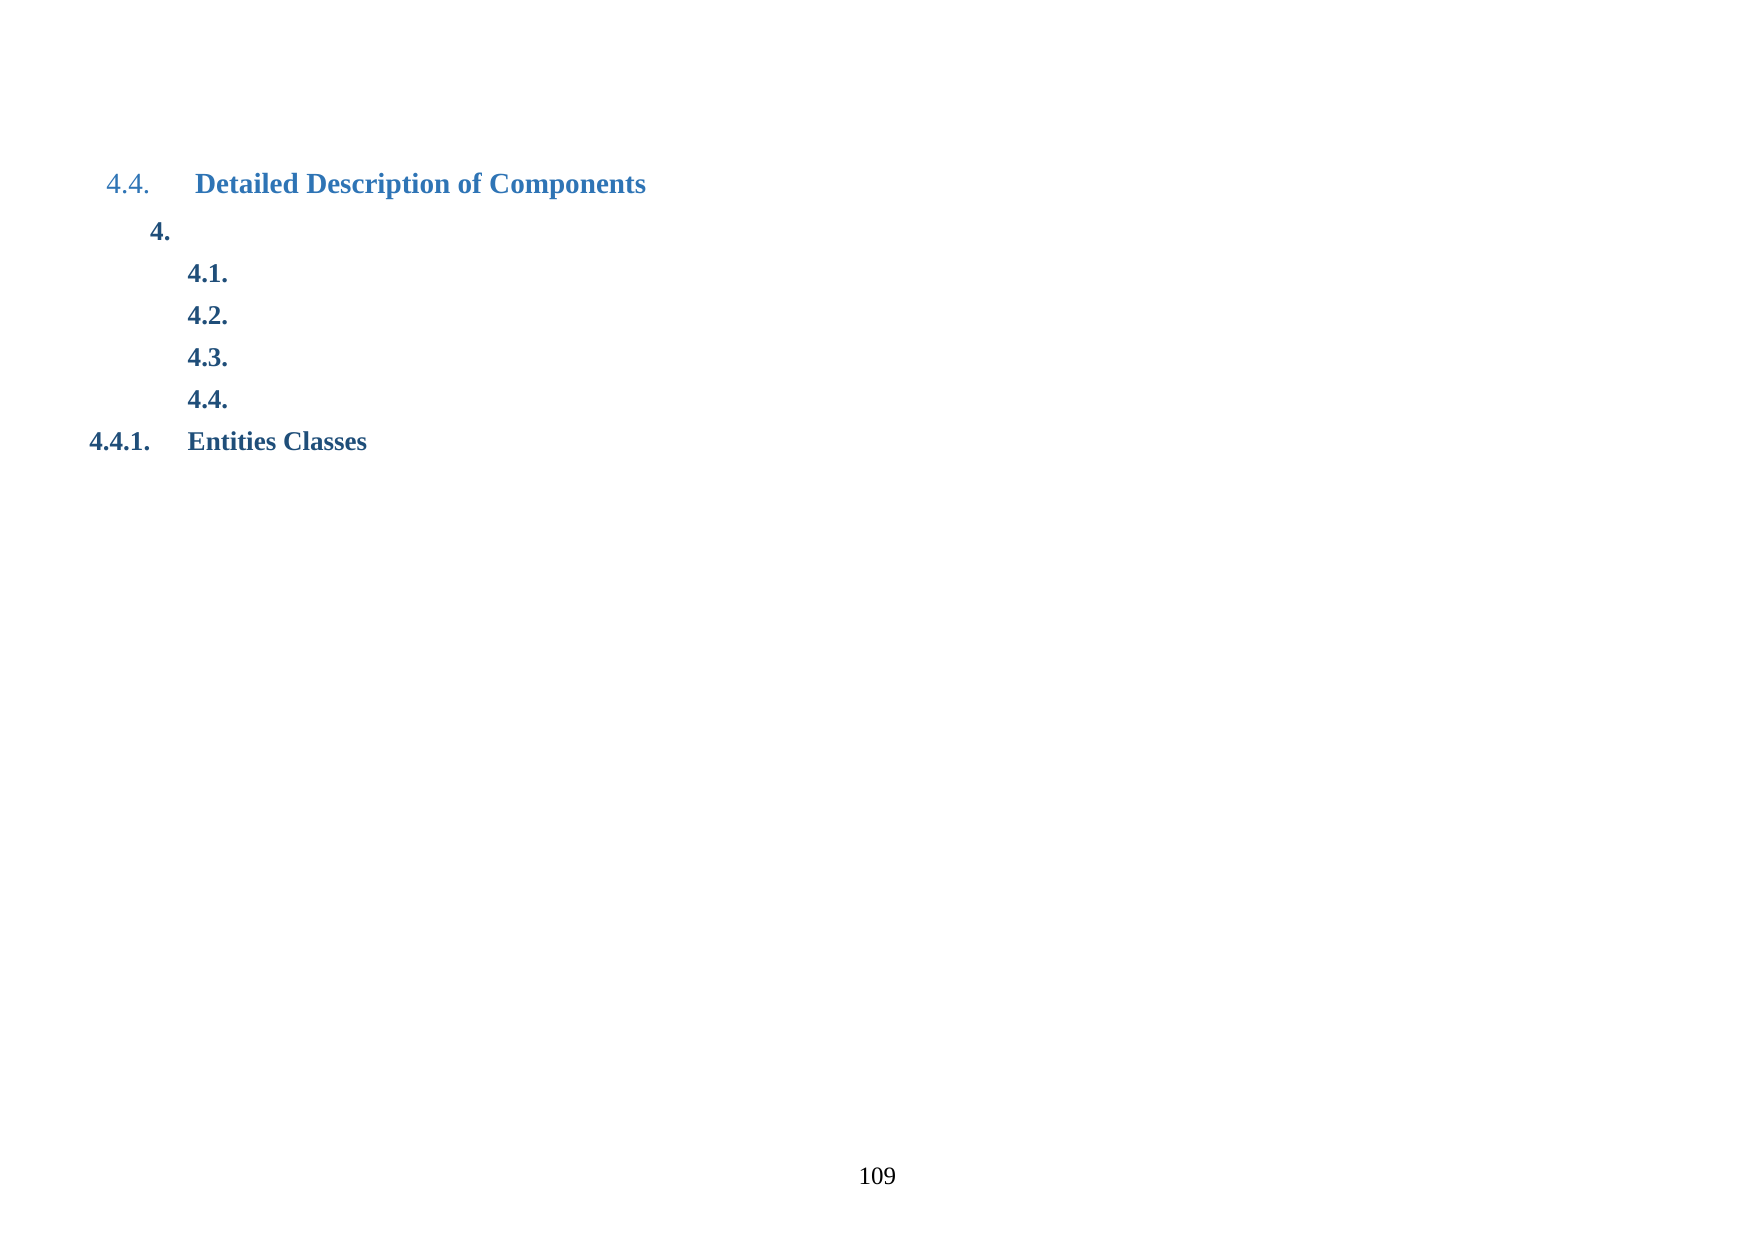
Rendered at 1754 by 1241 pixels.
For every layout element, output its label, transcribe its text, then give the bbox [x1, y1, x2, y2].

subtitle Detailed Description of Components [150, 167, 1604, 200]
subtitle Entities Classes [150, 425, 1604, 456]
